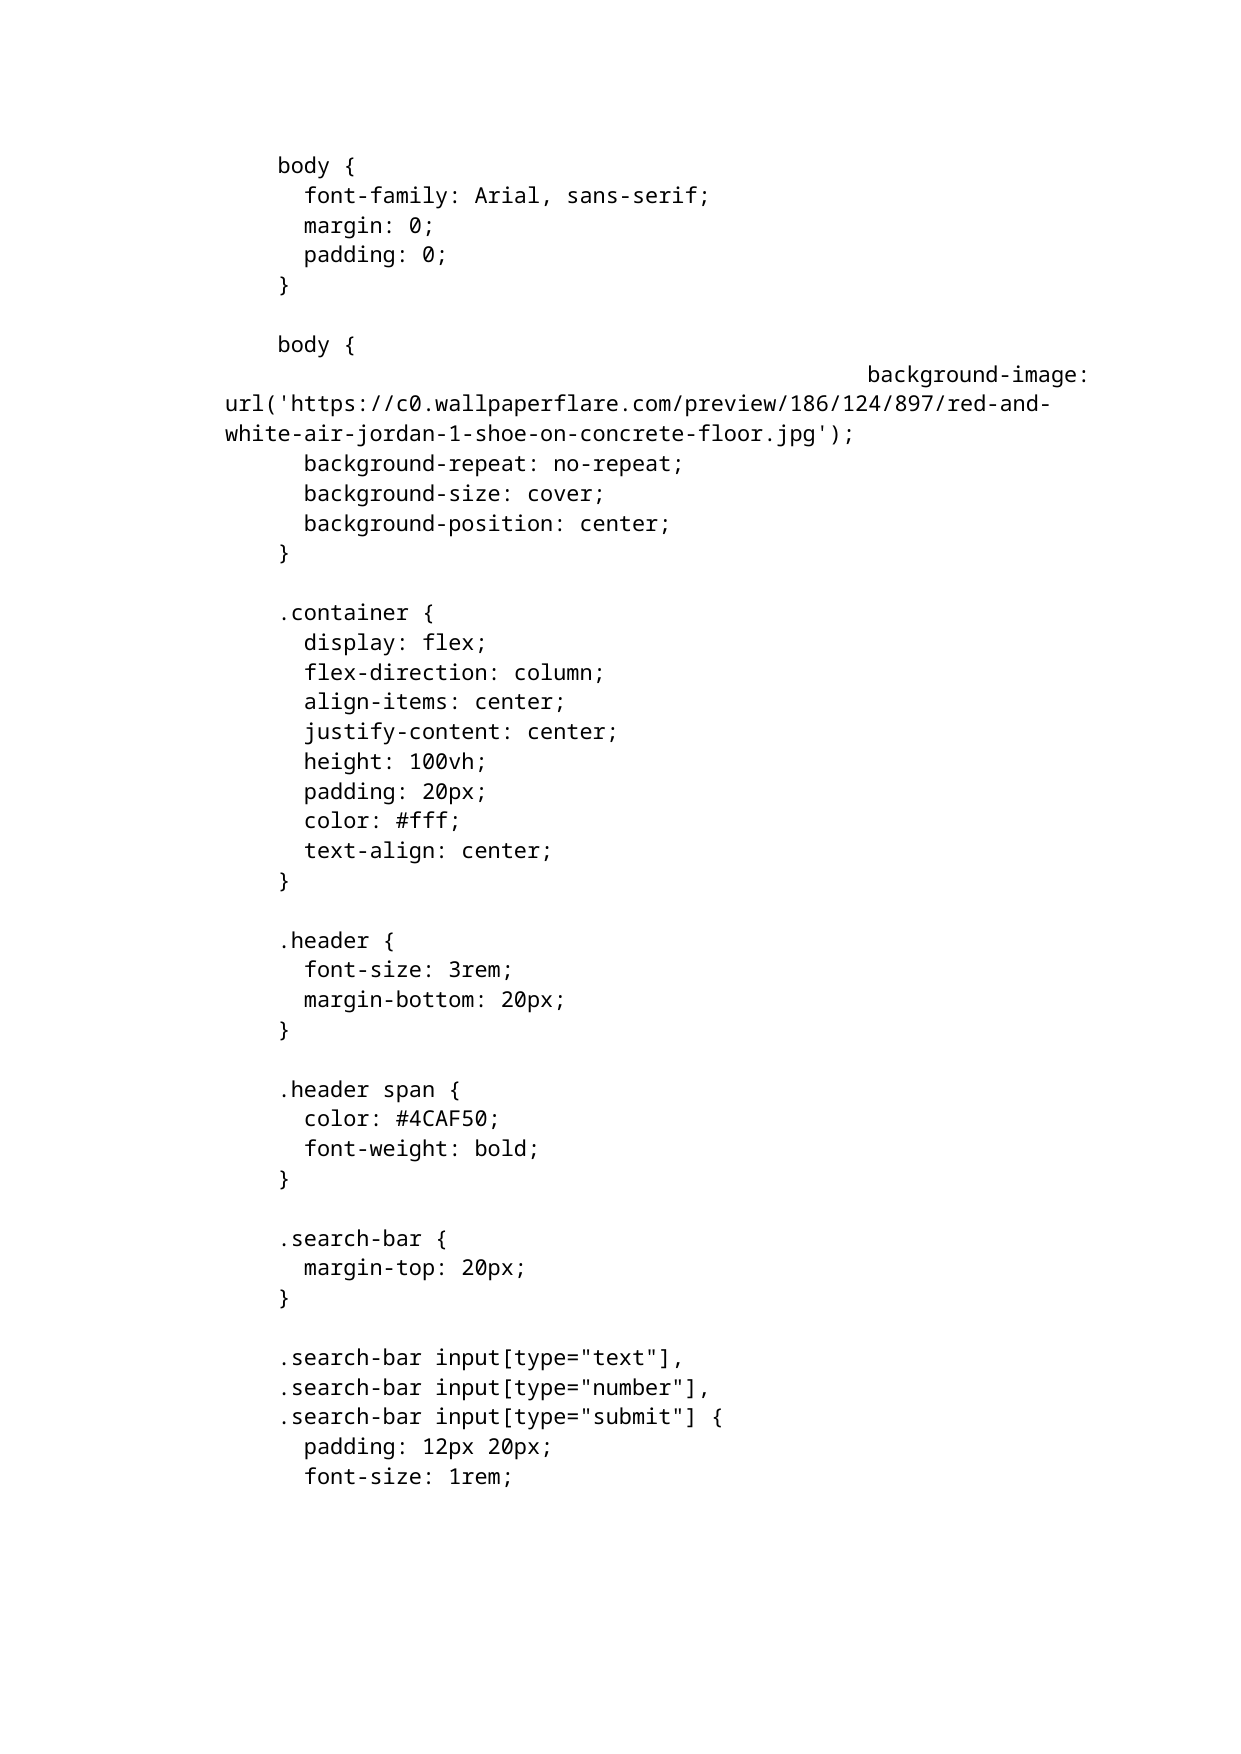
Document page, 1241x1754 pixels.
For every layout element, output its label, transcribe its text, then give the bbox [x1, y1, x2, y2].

text } [225, 865, 1090, 895]
text } [225, 537, 1090, 567]
text text-align: center; [225, 835, 1090, 865]
text margin-bottom: 20px; [225, 984, 1090, 1014]
text font-family: Arial, sans-serif; [225, 180, 1090, 209]
text align-items: center; [225, 686, 1090, 716]
text margin-top: 20px; [225, 1252, 1090, 1282]
text } [225, 1282, 1090, 1312]
text justify-content: center; [225, 716, 1090, 746]
text font-weight: bold; [225, 1133, 1090, 1163]
text margin: 0; [225, 209, 1090, 239]
text height: 100vh; [225, 746, 1090, 776]
text .header span { [225, 1073, 1090, 1103]
text background-image: url('https://c0.wallpaperflare.com/preview/186/124/897/red-and-white-air-jordan-1-shoe-on-concrete-floor.jpg'); [225, 358, 1090, 448]
text background-position: center; [225, 507, 1090, 537]
text } [225, 1163, 1090, 1193]
text padding: 12px 20px; [225, 1431, 1090, 1461]
text background-size: cover; [225, 478, 1090, 507]
text color: #4CAF50; [225, 1103, 1090, 1133]
text display: flex; [225, 627, 1090, 656]
text } [225, 269, 1090, 299]
text body { [225, 150, 1090, 180]
text padding: 20px; [225, 776, 1090, 805]
text body { [225, 329, 1090, 358]
text .container { [225, 597, 1090, 627]
text flex-direction: column; [225, 656, 1090, 686]
text .search-bar input[type="number"], [225, 1371, 1090, 1401]
text color: #fff; [225, 805, 1090, 835]
text .search-bar input[type="text"], [225, 1342, 1090, 1371]
text .search-bar input[type="submit"] { [225, 1401, 1090, 1431]
text .search-bar { [225, 1222, 1090, 1252]
text font-size: 3rem; [225, 954, 1090, 984]
text } [225, 1014, 1090, 1044]
text background-repeat: no-repeat; [225, 448, 1090, 478]
text padding: 0; [225, 239, 1090, 269]
text .header { [225, 924, 1090, 954]
text font-size: 1rem; [225, 1461, 1090, 1491]
